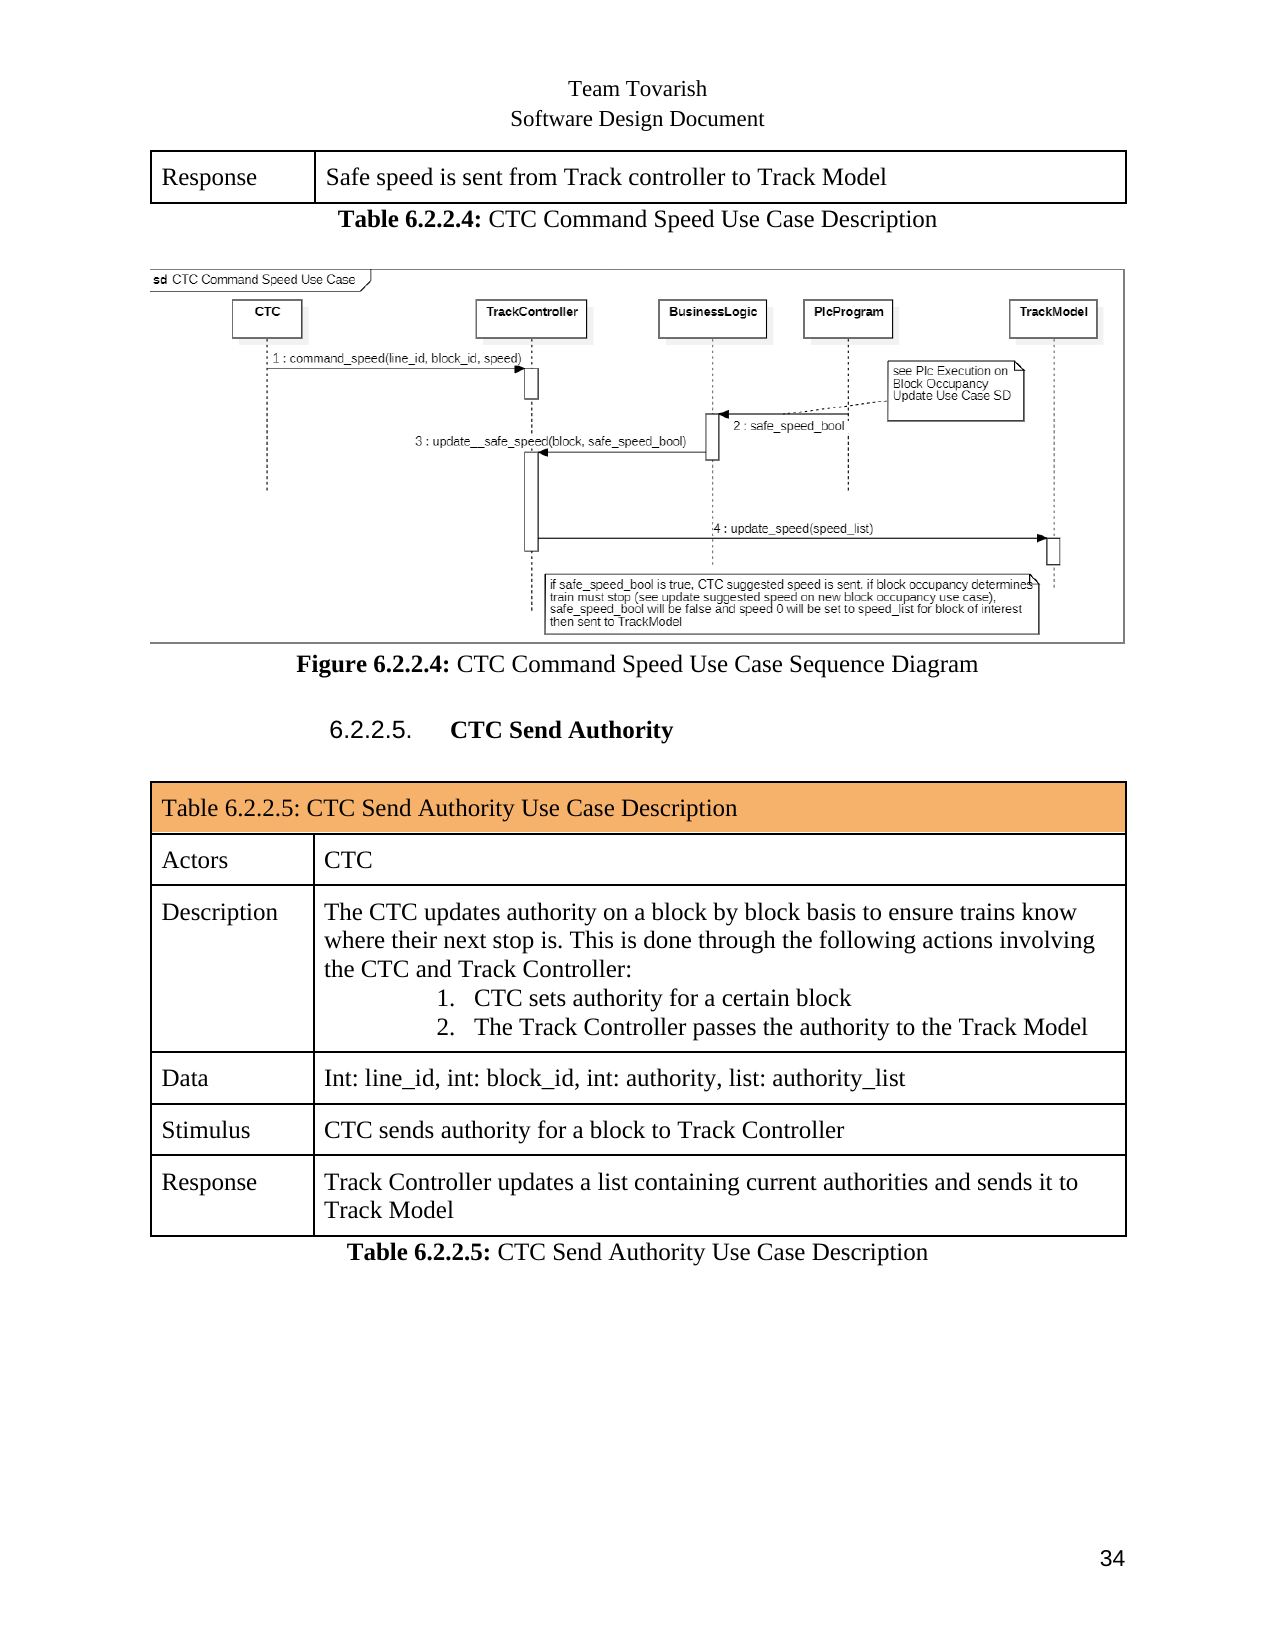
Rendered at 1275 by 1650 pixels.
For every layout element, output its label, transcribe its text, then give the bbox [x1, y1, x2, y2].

table_cell Response [152, 152, 314, 202]
table_cell Stimulus [152, 1105, 313, 1154]
table_cell Data [152, 1053, 313, 1102]
list CTC Send Authority [412, 715, 1125, 743]
table_cell The CTC updates authority on a block by block basis to ensure trains know where their next stop is. This is done through the following actions involving the CTC and Track Controller: CTC sets authority for a certain block The Track Controller passes the authority to the Track Model [315, 886, 1125, 1051]
table_cell Description [152, 886, 313, 1051]
table_cell CTC sends authority for a block to Track Controller [315, 1105, 1125, 1154]
table_cell Safe speed is sent from Track controller to Track Model [316, 152, 1125, 202]
picture [150, 269, 1125, 645]
table_cell Actors [152, 835, 313, 884]
text Table 6.2.2.4: CTC Command Speed Use Case Description [150, 204, 1125, 232]
table_cell Response [152, 1156, 313, 1234]
text Figure 6.2.2.4: CTC Command Speed Use Case Sequence Diagram [150, 649, 1125, 677]
table_cell Int: line_id, int: block_id, int: authority, list: authority_list [315, 1053, 1125, 1102]
table_cell Track Controller updates a list containing current authorities and sends it to Track Model [315, 1156, 1125, 1234]
table_cell CTC [315, 835, 1125, 884]
table_header Table 6.2.2.5: CTC Send Authority Use Case Description [152, 783, 1125, 832]
text Table 6.2.2.5: CTC Send Authority Use Case Description [150, 1237, 1125, 1265]
